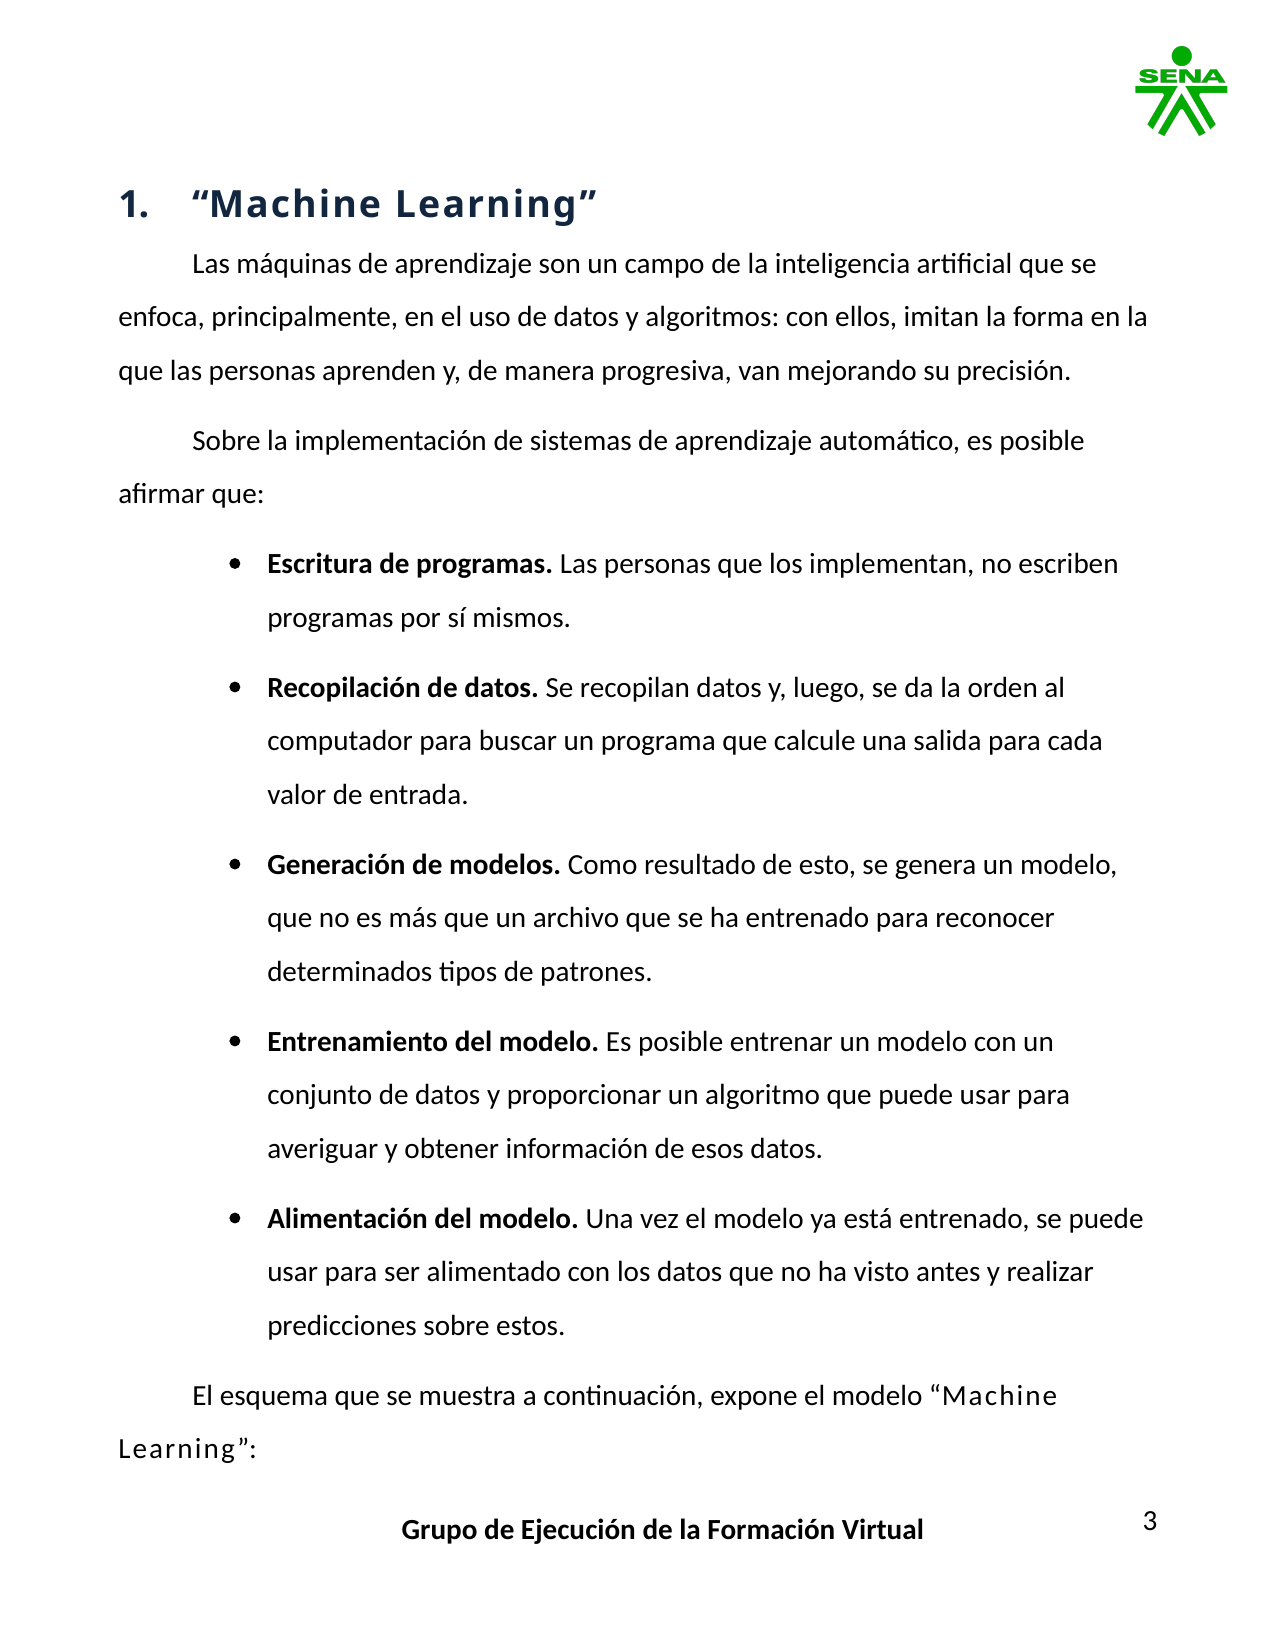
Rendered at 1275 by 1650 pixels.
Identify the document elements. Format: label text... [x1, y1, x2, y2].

list Generación de modelos. Como resultado de esto, se genera un modelo, que no es más que un archivo que se ha entrenado para reconocer determinados tipos de patrones. [230, 846, 1157, 988]
text Sobre la implementación de sistemas de aprendizaje automático, es posible afirmar que: [118, 422, 1157, 511]
picture [1135, 46, 1228, 136]
text Las máquinas de aprendizaje son un campo de la inteligencia artificial que se enfoca, principalmente, en el uso de datos y algoritmos: con ellos, imitan la forma en la que las personas aprenden y, de manera progresiva, van mejorando su precisión. [118, 245, 1157, 387]
list Alimentación del modelo. Una vez el modelo ya está entrenado, se puede usar para ser alimentado con los datos que no ha visto antes y realizar predicciones sobre estos. [230, 1200, 1157, 1342]
list Escritura de programas. Las personas que los implementan, no escriben programas por sí mismos. [230, 545, 1157, 634]
subtitle “Machine Learning” [118, 177, 1157, 228]
list Recopilación de datos. Se recopilan datos y, luego, se da la orden al computador para buscar un programa que calcule una salida para cada valor de entrada. [230, 669, 1157, 811]
list Entrenamiento del modelo. Es posible entrenar un modelo con un conjunto de datos y proporcionar un algoritmo que puede usar para averiguar y obtener información de esos datos. [230, 1023, 1157, 1165]
text El esquema que se muestra a continuación, expone el modelo “Machine Learning”: [118, 1377, 1157, 1466]
